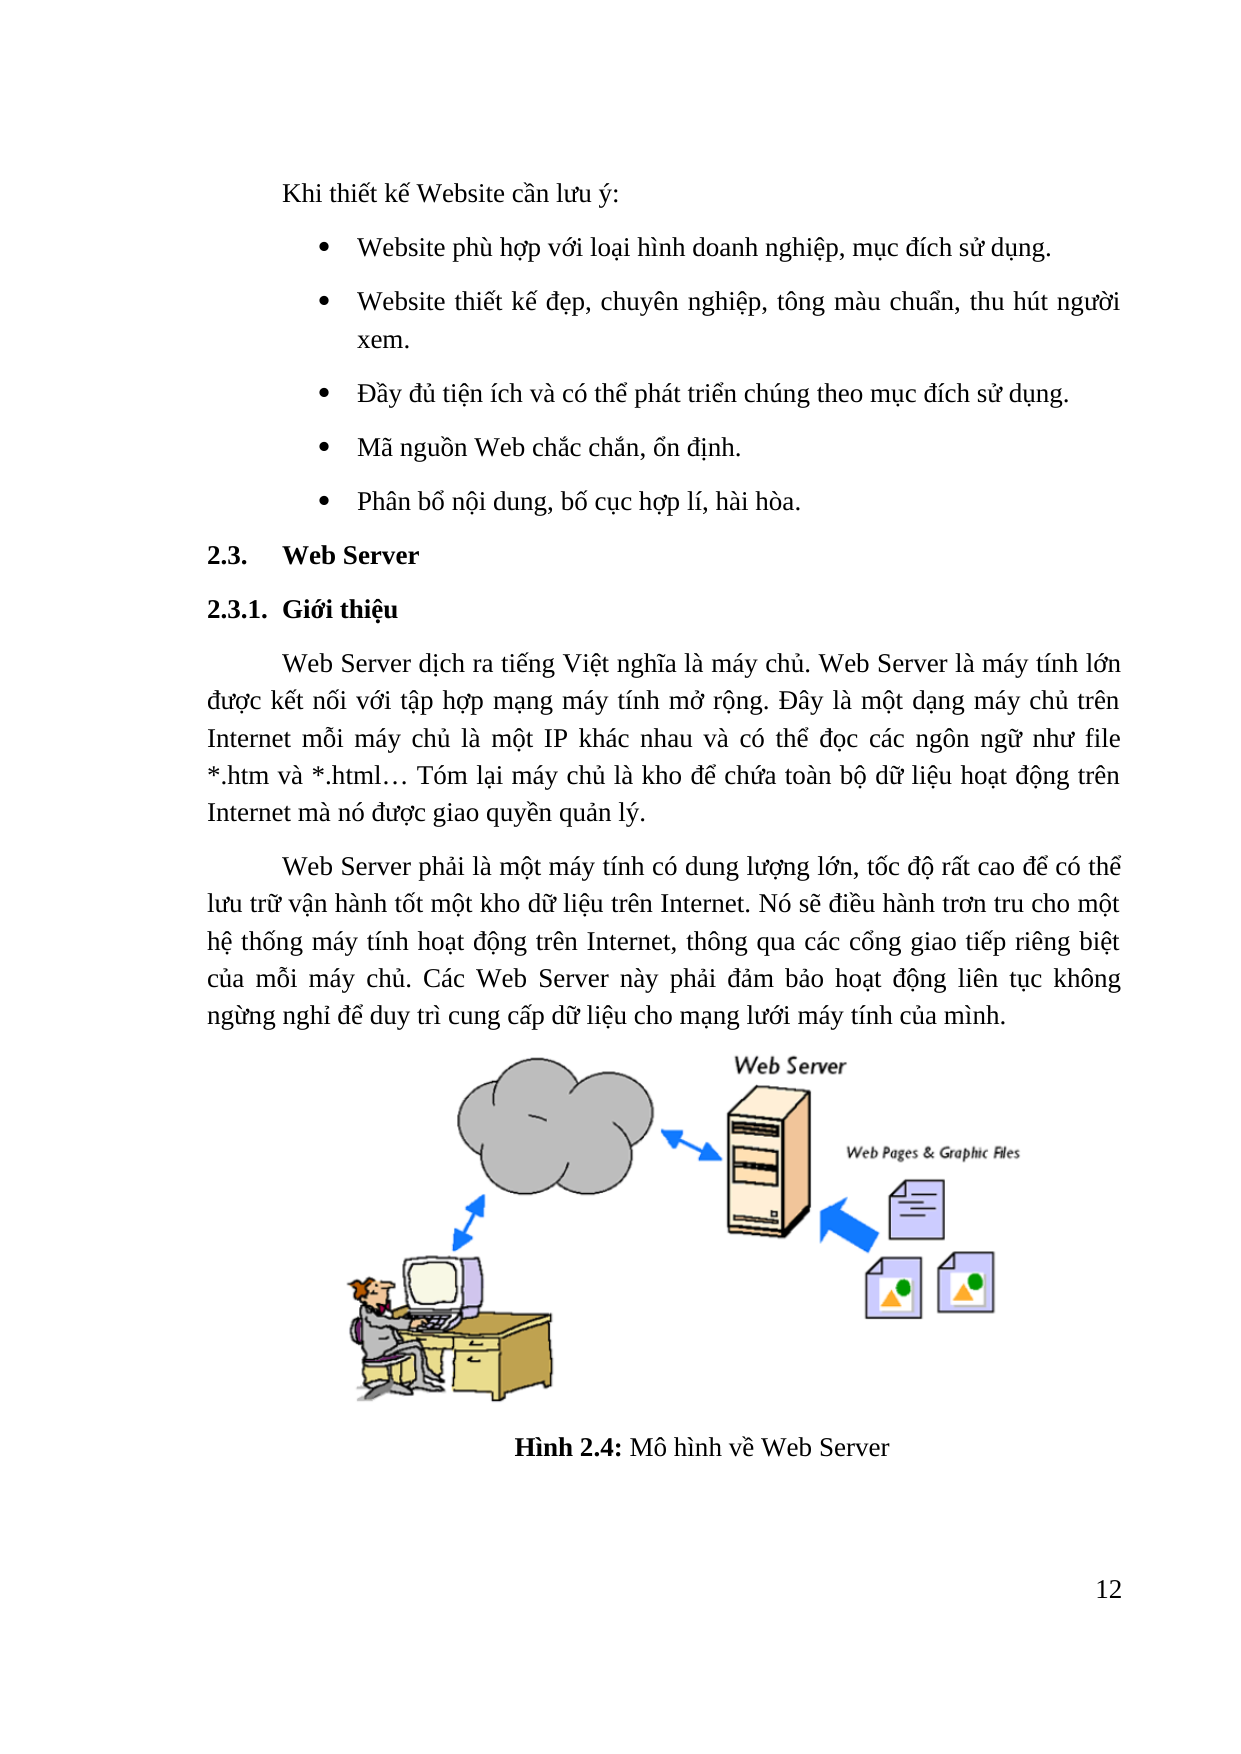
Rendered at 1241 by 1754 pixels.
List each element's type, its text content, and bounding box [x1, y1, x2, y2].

list Phân bổ nội dung, bố cục hợp lí, hài hòa. [319, 485, 1122, 516]
text Hình 2.4: Mô hình về Web Server [207, 1431, 1122, 1462]
text Web Server phải là một máy tính có dung lượng lớn, tốc độ rất cao để có thể lưu trữ vận hành tốt một kho dữ liệu trên Internet. Nó sẽ điều hành trơn tru cho một hệ thống máy tính hoạt động trên Internet, thông qua các cổng giao tiếp riêng biệt của mỗi máy chủ. Các Web Server này phải đảm bảo hoạt động liên tục không ngừng nghỉ để duy trì cung cấp dữ liệu cho mạng lưới máy tính của mình. [207, 850, 1122, 1031]
list Mã nguồn Web chắc chắn, ổn định. [319, 431, 1122, 462]
text 2.3.1. Giới thiệu [207, 593, 1122, 624]
list Website phù hợp với loại hình doanh nghiệp, mục đích sử dụng. [319, 231, 1122, 262]
text Web Server dịch ra tiếng Việt nghĩa là máy chủ. Web Server là máy tính lớn được kết nối với tập hợp mạng máy tính mở rộng. Đây là một dạng máy chủ trên Internet mỗi máy chủ là một IP khác nhau và có thể đọc các ngôn ngữ như file *.htm và *.html… Tóm lại máy chủ là kho để chứa toàn bộ dữ liệu hoạt động trên Internet mà nó được giao quyền quản lý. [207, 647, 1122, 827]
picture [344, 1042, 1029, 1414]
list Website thiết kế đẹp, chuyên nghiệp, tông màu chuẩn, thu hút người xem. [319, 285, 1122, 354]
list Đầy đủ tiện ích và có thể phát triển chúng theo mục đích sử dụng. [319, 377, 1122, 408]
text 2.3. Web Server [207, 539, 1122, 570]
text Khi thiết kế Website cần lưu ý: [207, 177, 1122, 208]
